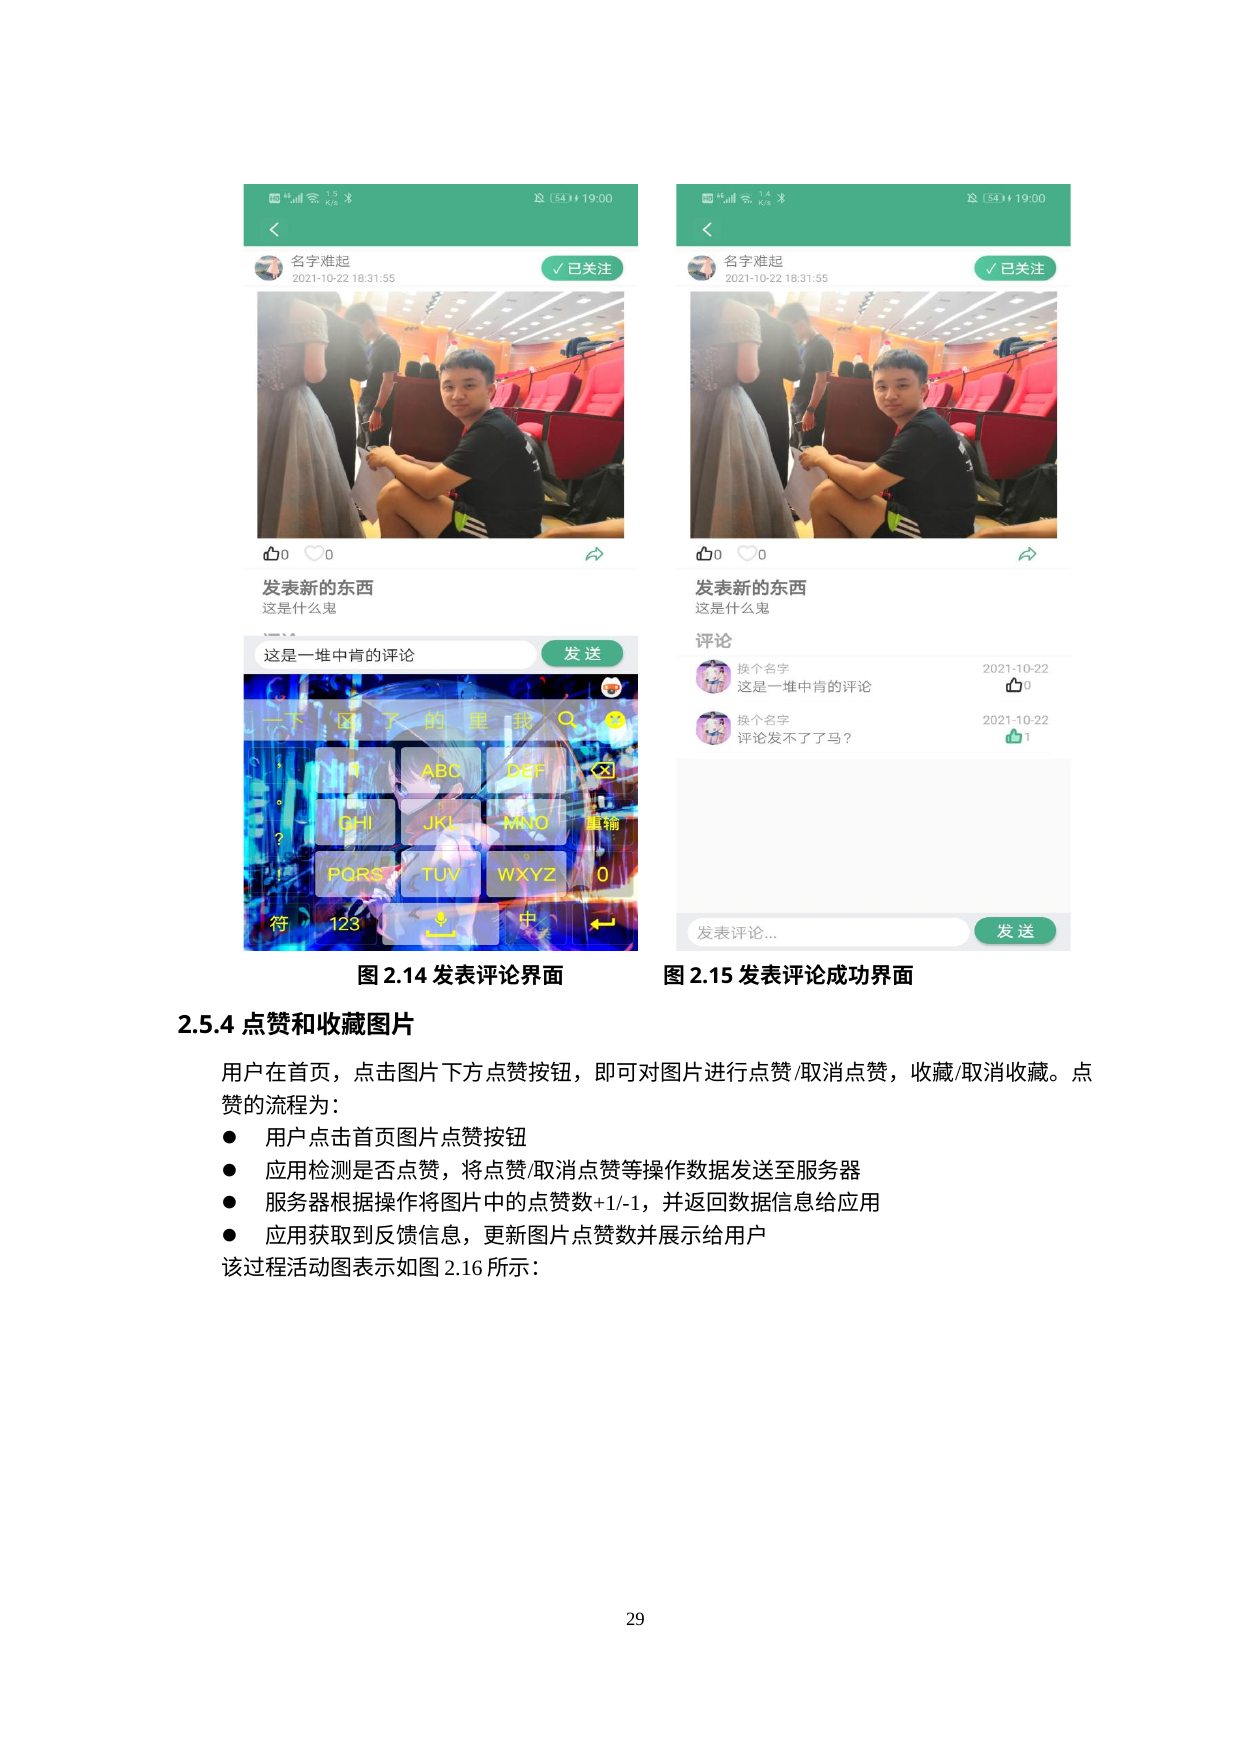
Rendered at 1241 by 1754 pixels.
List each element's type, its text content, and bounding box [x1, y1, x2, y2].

text 图2.14 发表评论界面 图2.15 发表评论成功界面 [177, 957, 1093, 990]
list 应用检测是否点赞，将点赞/取消点赞等操作数据发送至服务器 [221, 1152, 1093, 1185]
text 用户在首页，点击图片下方点赞按钮，即可对图片进行点赞/取消点赞，收藏/取消收藏。点赞的流程为： [221, 1055, 1093, 1120]
picture [243, 786, 251, 799]
list 服务器根据操作将图片中的点赞数+1/-1，并返回数据信息给应用 [221, 1185, 1093, 1217]
subtitle 2.5.4 点赞和收藏图片 [177, 990, 1093, 1055]
list 应用获取到反馈信息，更新图片点赞数并展示给用户 [221, 1217, 1093, 1250]
list 用户点击首页图片点赞按钮 [221, 1120, 1093, 1152]
text 该过程活动图表示如图2.16所示： [177, 1250, 1093, 1282]
picture [243, 184, 638, 951]
picture [676, 184, 1071, 951]
